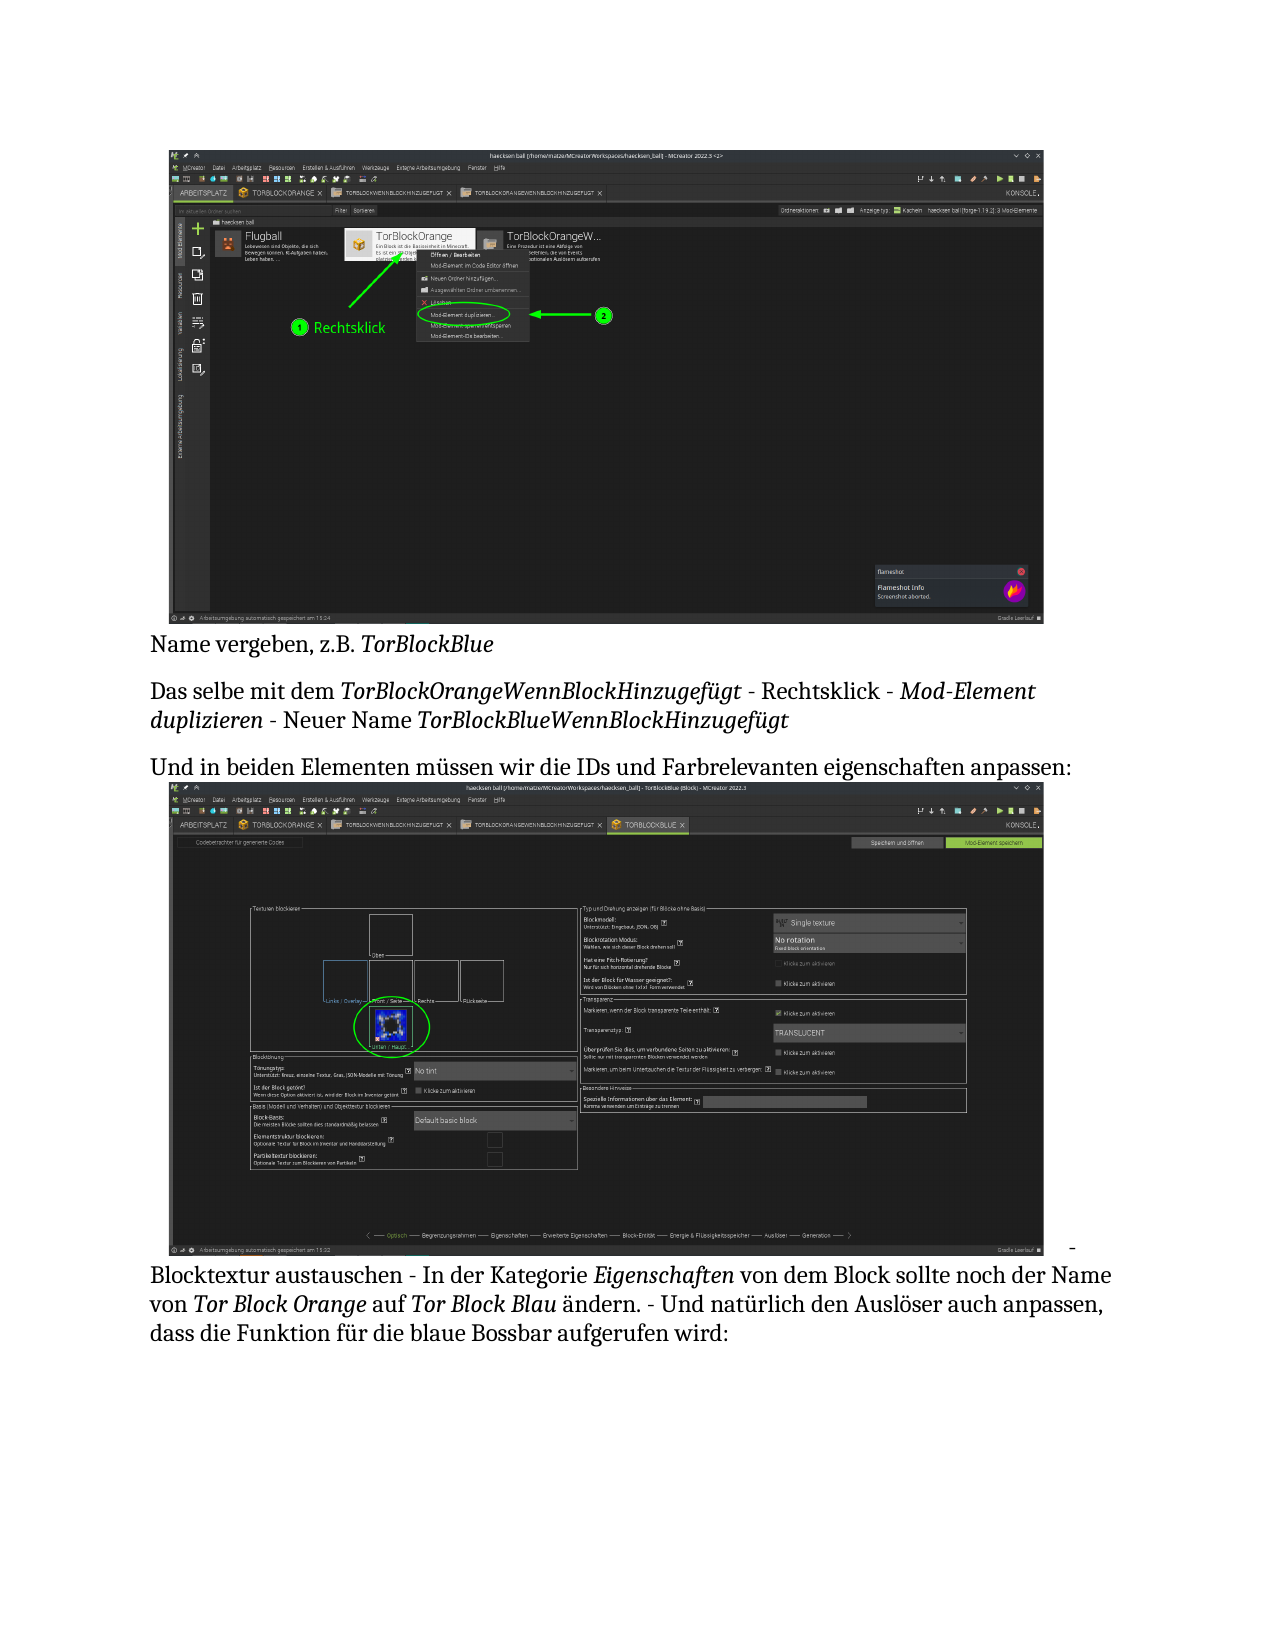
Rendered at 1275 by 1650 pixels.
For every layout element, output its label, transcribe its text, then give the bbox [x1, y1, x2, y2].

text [150, 150, 1125, 658]
picture [168, 150, 1044, 624]
text Das selbe mit dem TorBlockOrangeWennBlockHinzugefügt - Rechtsklick - Mod-Element duplizieren - Neuer Name TorBlockBlueWennBlockHinzugefügt [150, 677, 1125, 734]
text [150, 753, 1125, 1348]
picture [168, 782, 1044, 1256]
